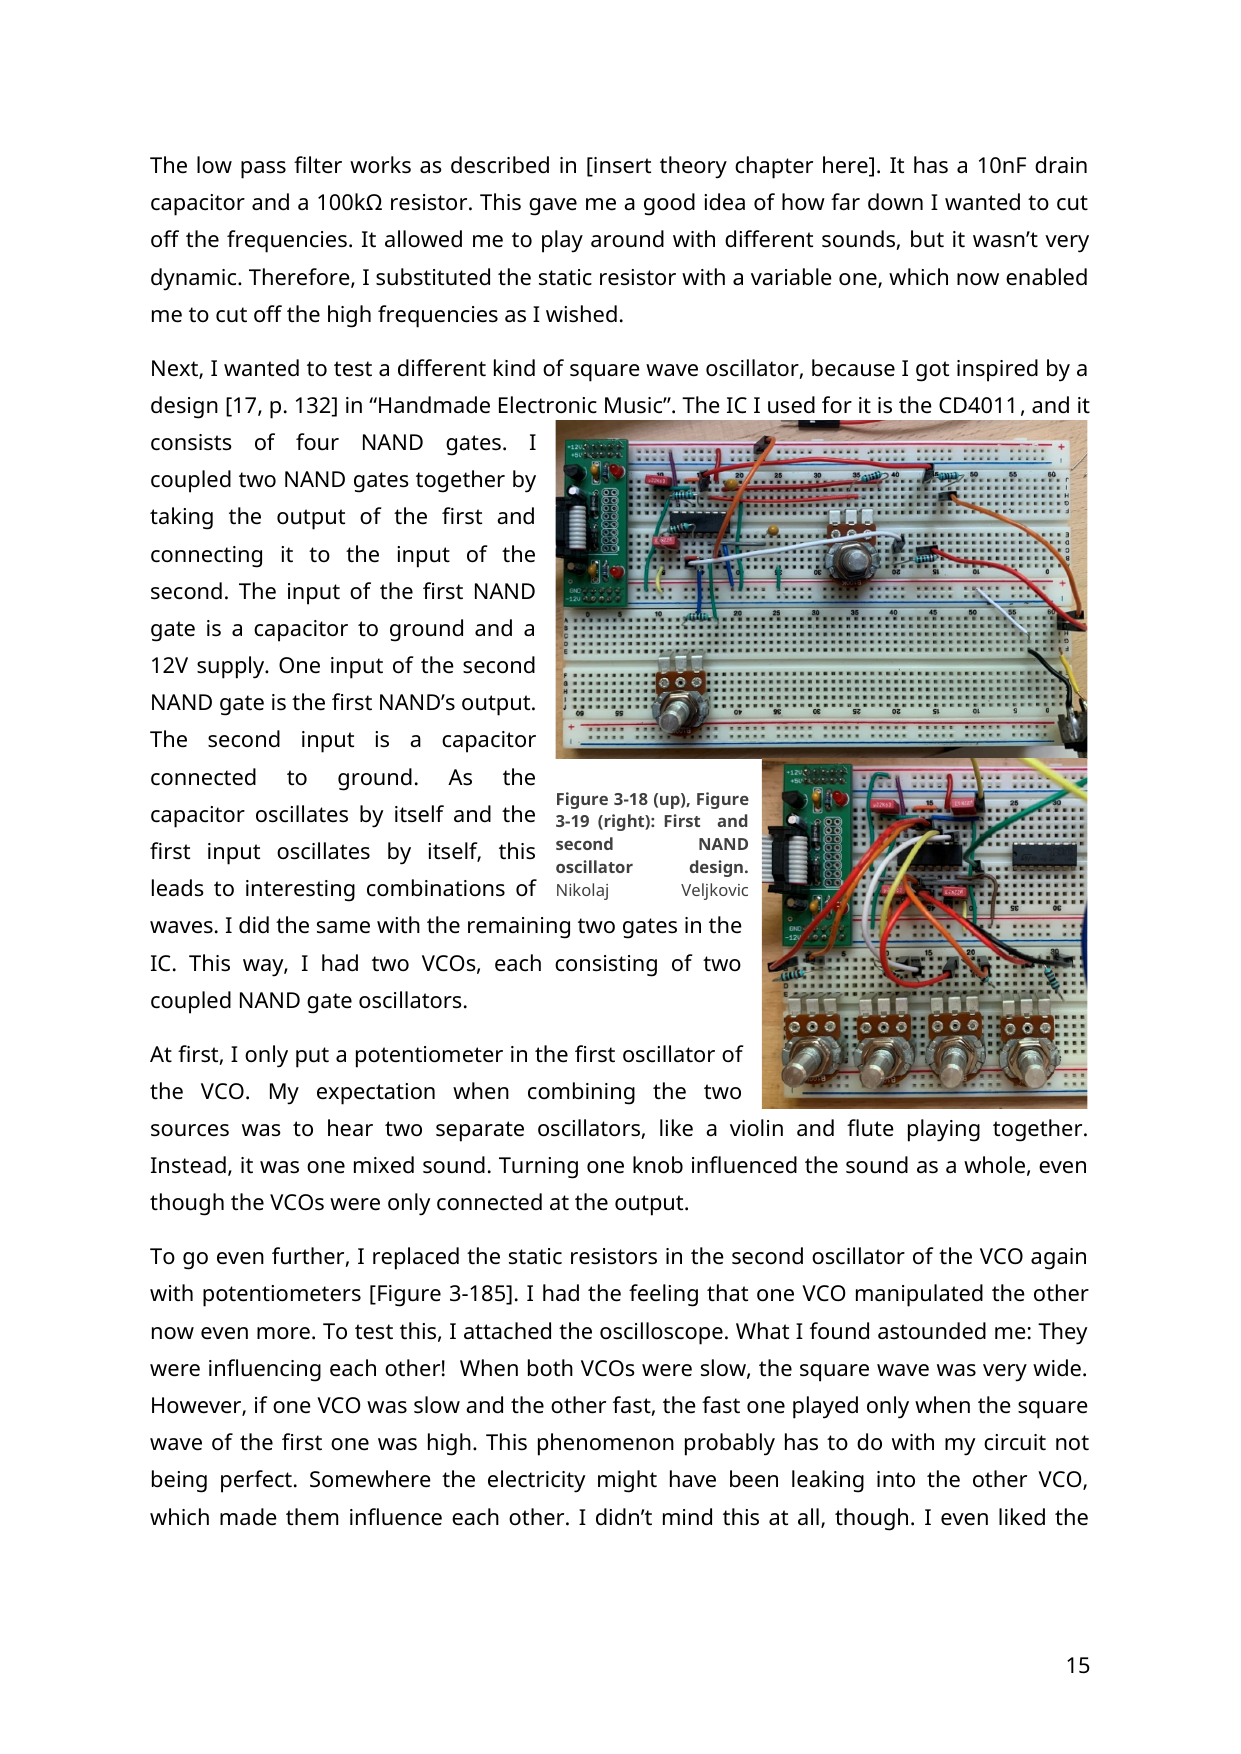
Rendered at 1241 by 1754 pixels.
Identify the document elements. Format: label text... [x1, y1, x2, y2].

picture [555, 420, 1088, 1109]
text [150, 1241, 1090, 1531]
text At first, I only put a potentiometer in the first oscillator of the VCO. My expectation when combining the two sources was to hear two separate oscillators, like a violin and flute playing together. Instead, it was one mixed sound. Turning one knob influenced the sound as a whole, even though the VCOs were only connected at the output. [150, 1039, 1090, 1217]
text The low pass filter works as described in [insert theory chapter here]. It has a 10nF drain capacitor and a 100kΩ resistor. This gave me a good idea of how far down I wanted to cut off the frequencies. It allowed me to play around with different sounds, but it wasn’t very dynamic. Therefore, I substituted the static resistor with a variable one, which now enabled me to cut off the high frequencies as I wished. [150, 150, 1090, 328]
